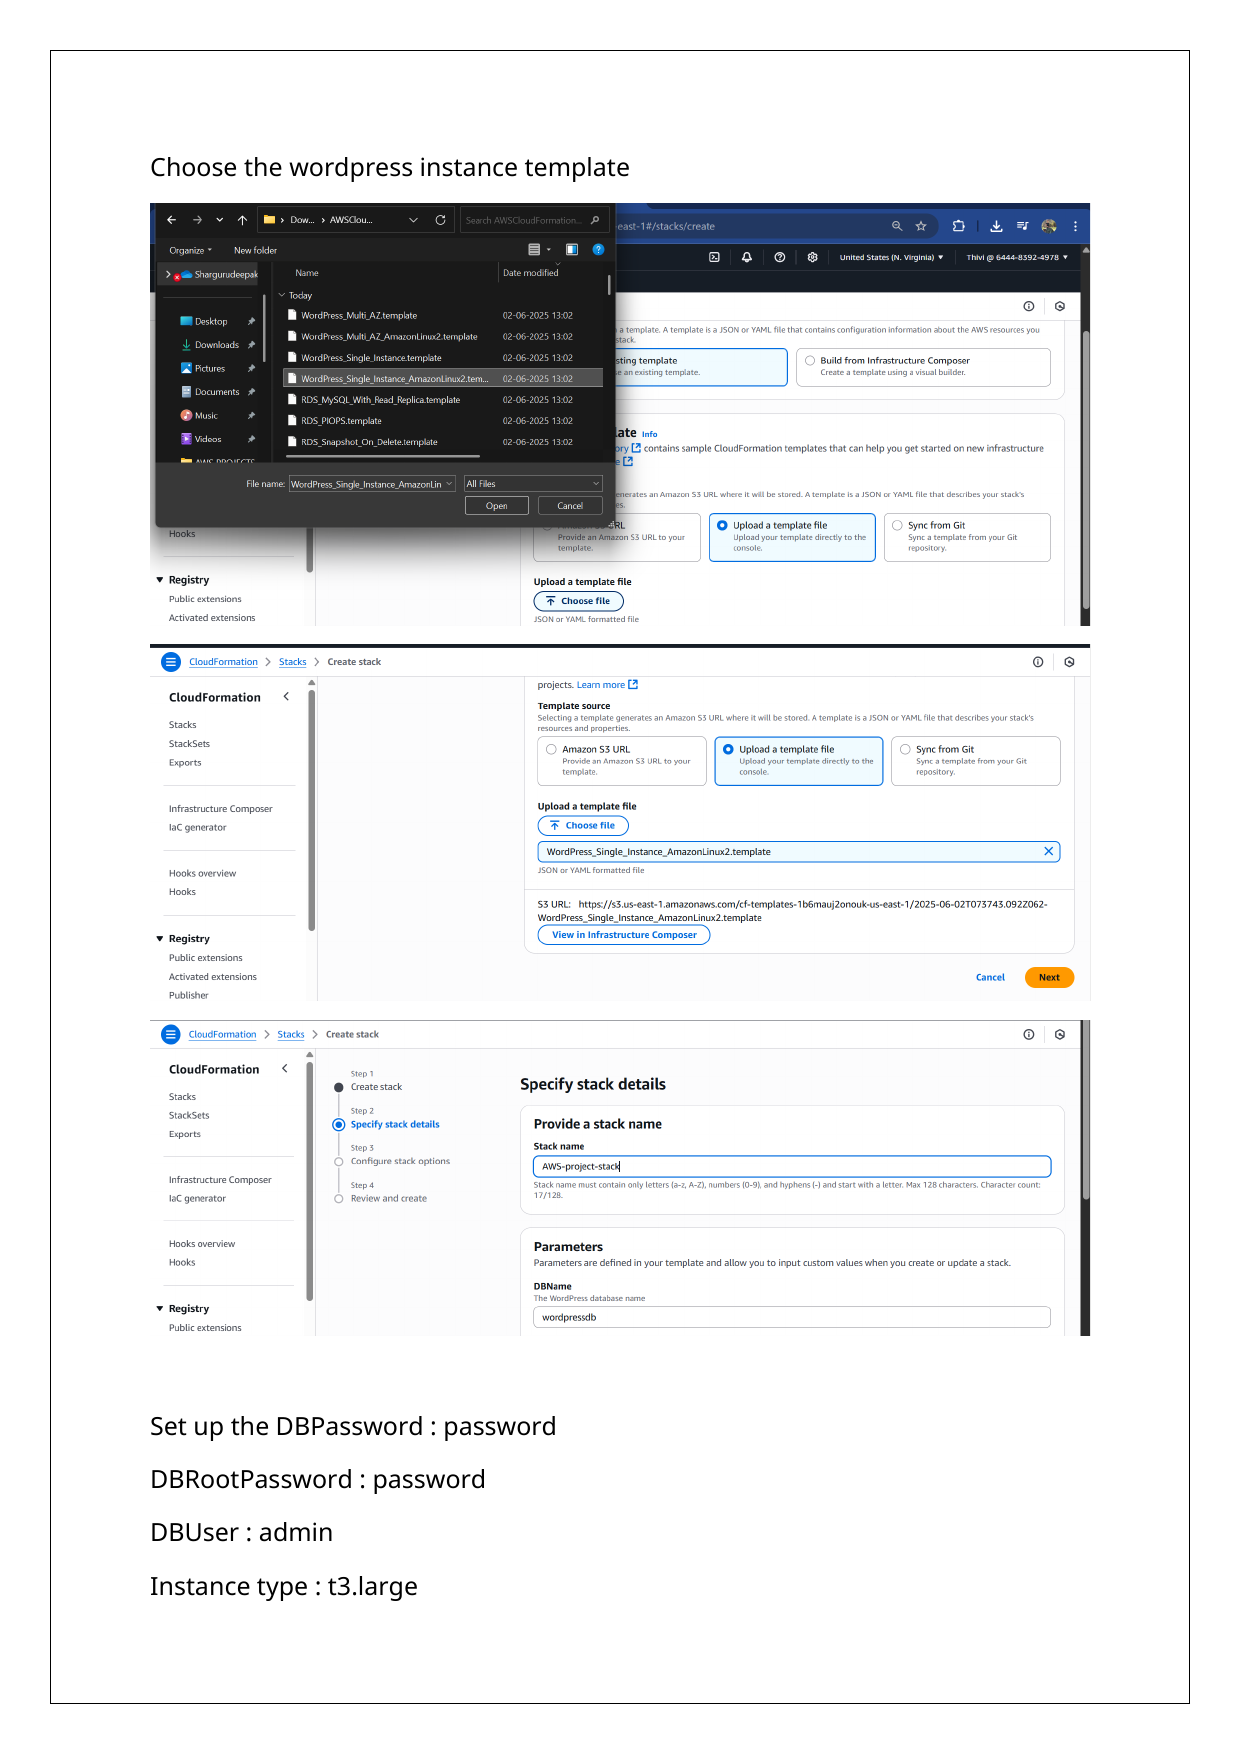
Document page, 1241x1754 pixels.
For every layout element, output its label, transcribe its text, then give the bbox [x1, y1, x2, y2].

text Set up the DBPassword : password [150, 1408, 1090, 1442]
text Choose the wordpress instance template [150, 150, 1090, 184]
picture [150, 203, 1091, 626]
text DBUser : admin [150, 1515, 1090, 1549]
picture [150, 1020, 1091, 1336]
picture [150, 644, 1091, 1001]
text Instance type : t3.large [150, 1568, 1090, 1603]
text DBRootPassword : password [150, 1462, 1090, 1496]
